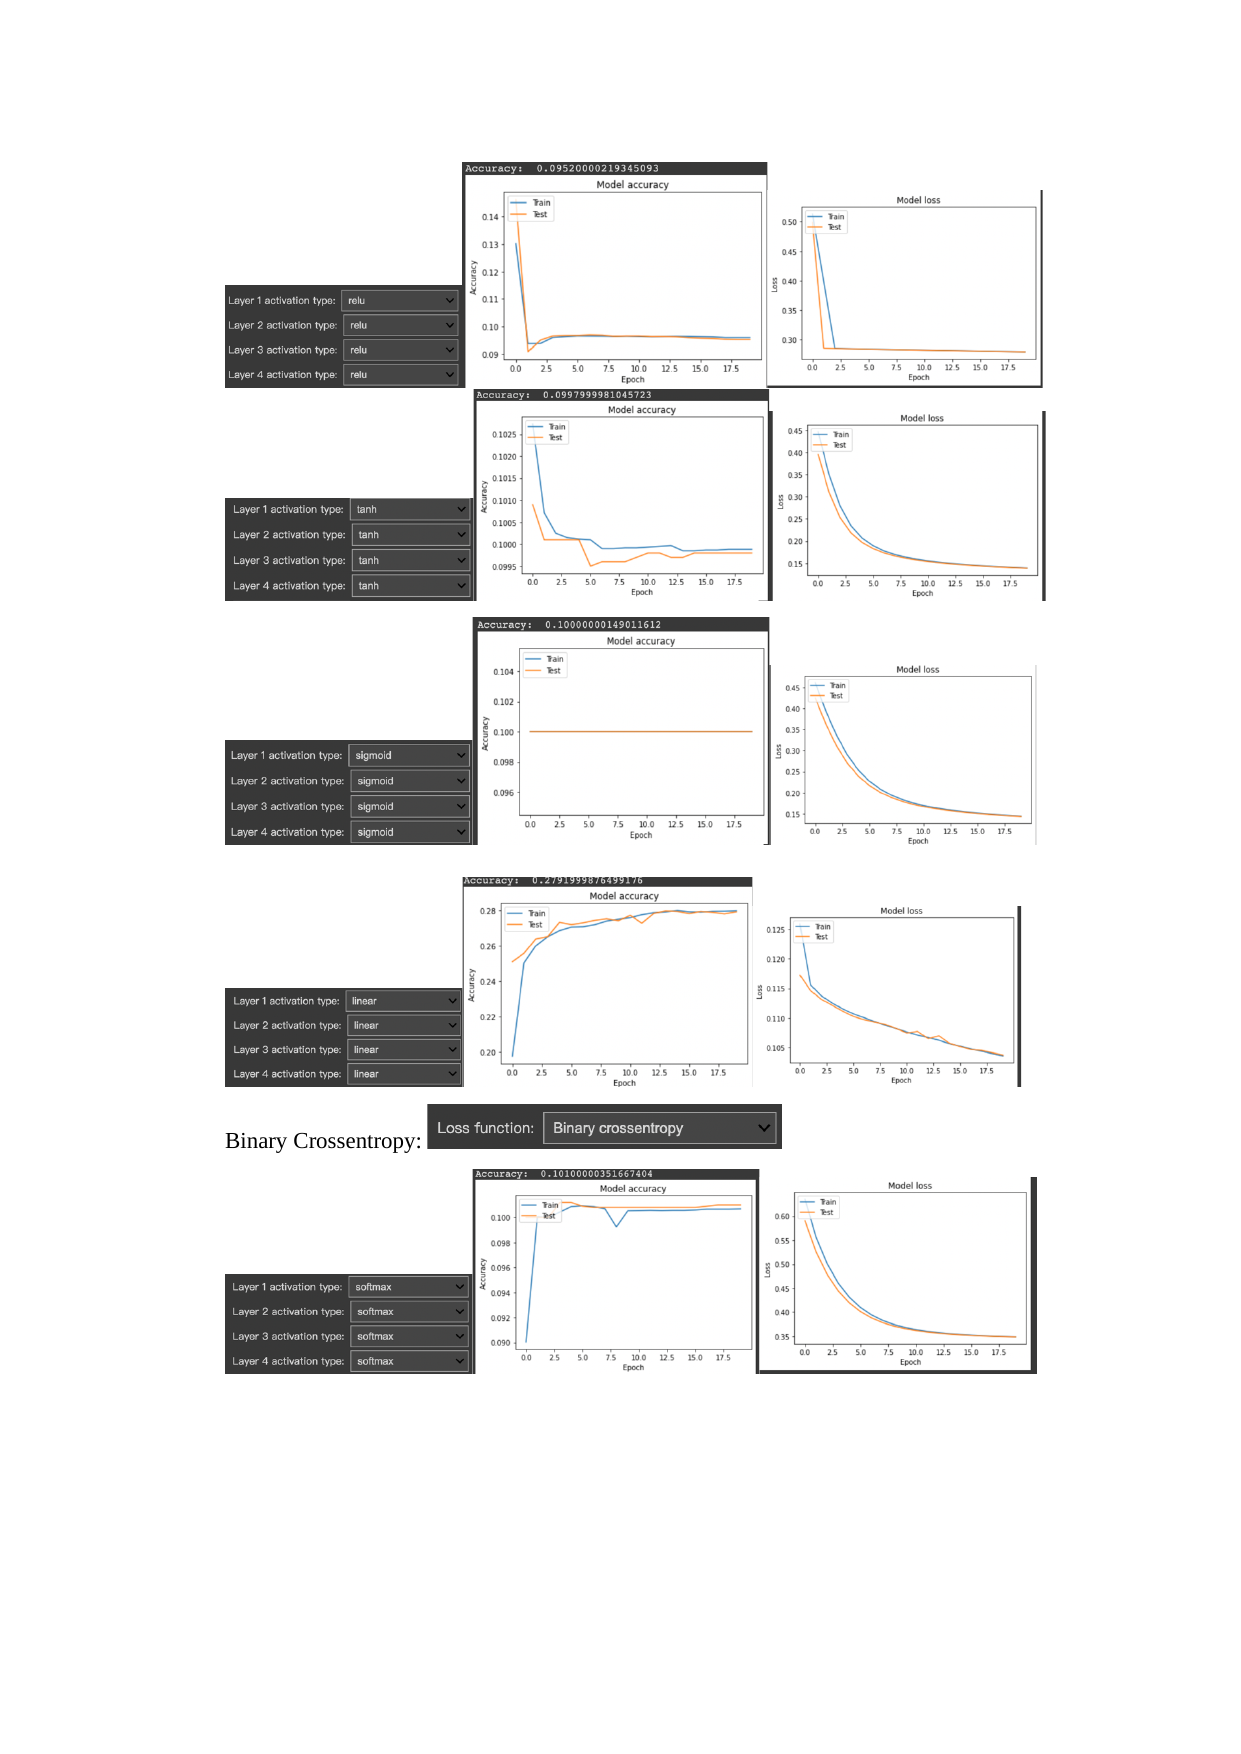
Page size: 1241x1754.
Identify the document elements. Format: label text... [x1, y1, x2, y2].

picture [225, 877, 1022, 1087]
picture [225, 162, 1043, 388]
picture [225, 389, 1046, 601]
picture [427, 1104, 782, 1149]
picture [225, 1169, 1037, 1374]
picture [225, 617, 1037, 845]
